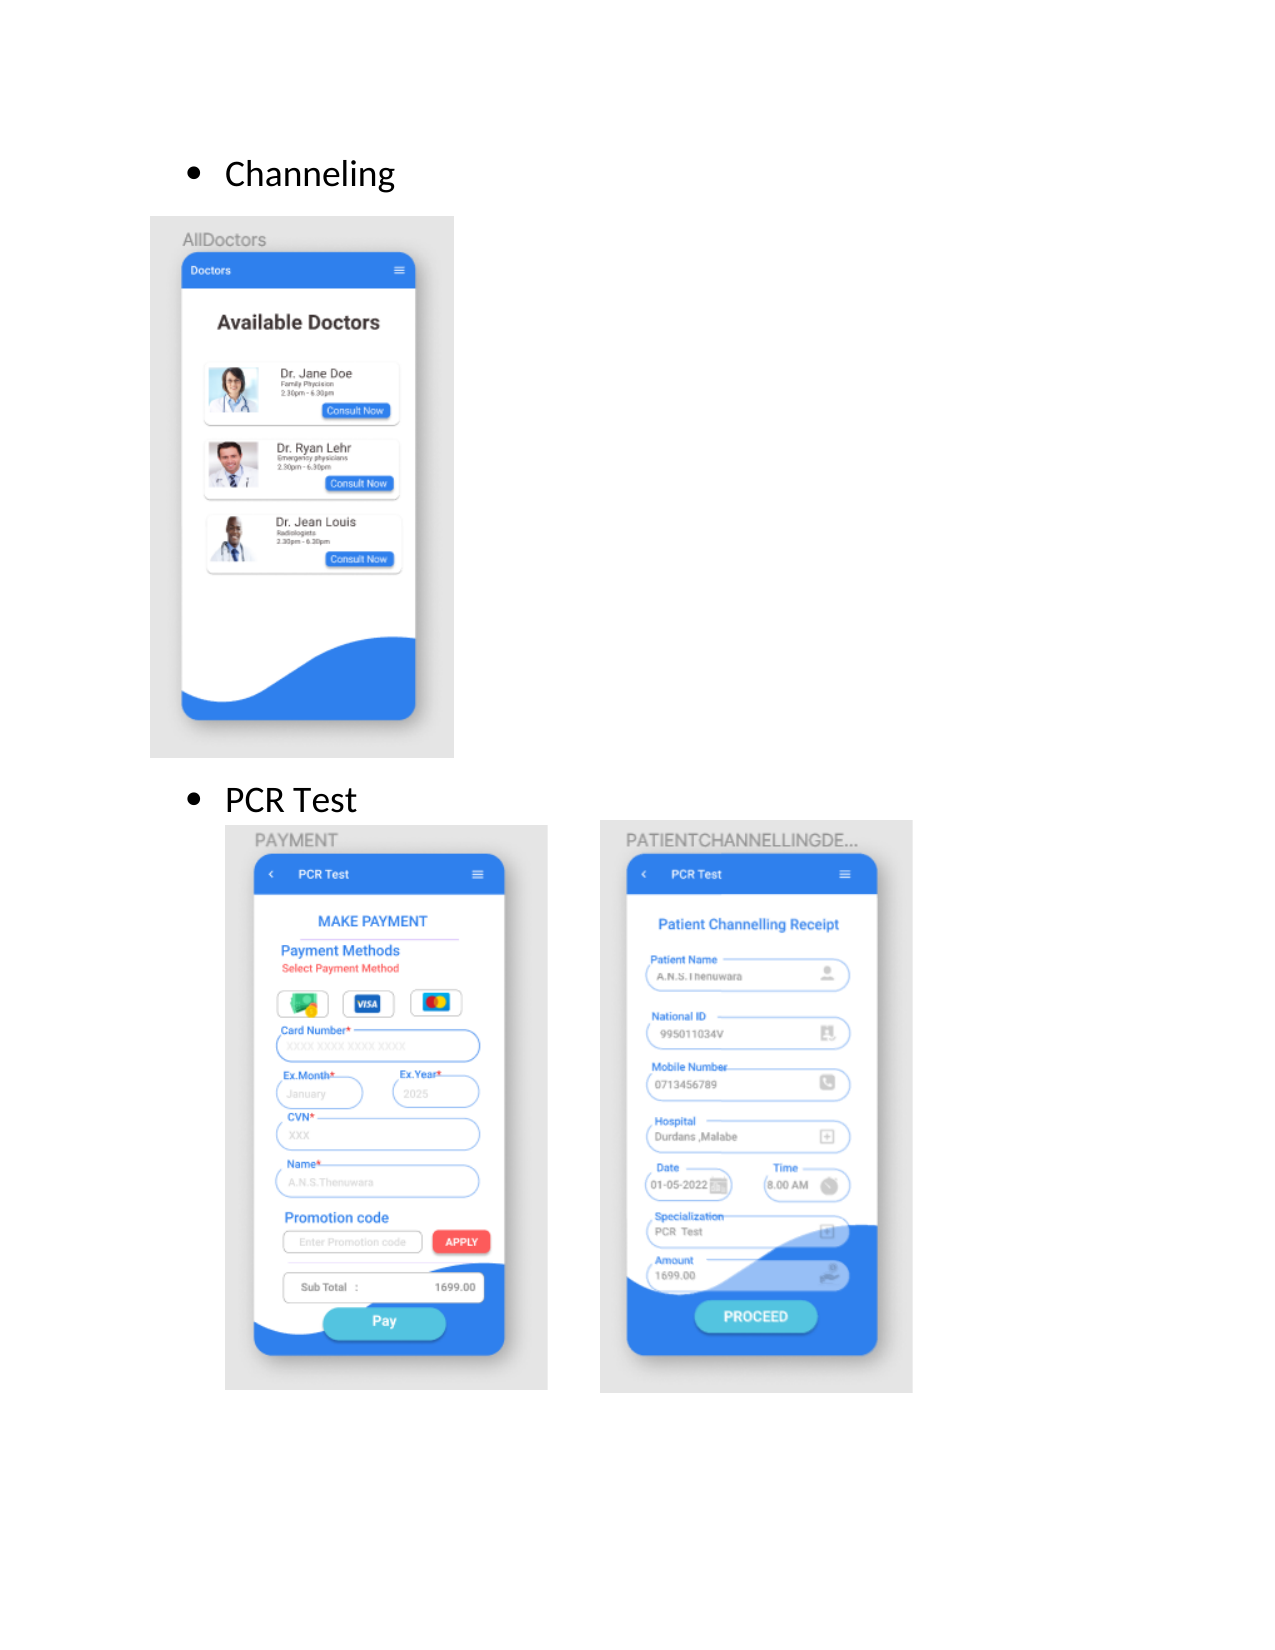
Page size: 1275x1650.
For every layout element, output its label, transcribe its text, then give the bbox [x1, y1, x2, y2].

list PCR Test [187, 776, 1125, 822]
picture [600, 820, 913, 1393]
picture [225, 825, 548, 1390]
picture [150, 216, 454, 758]
list Channeling [187, 150, 1125, 196]
